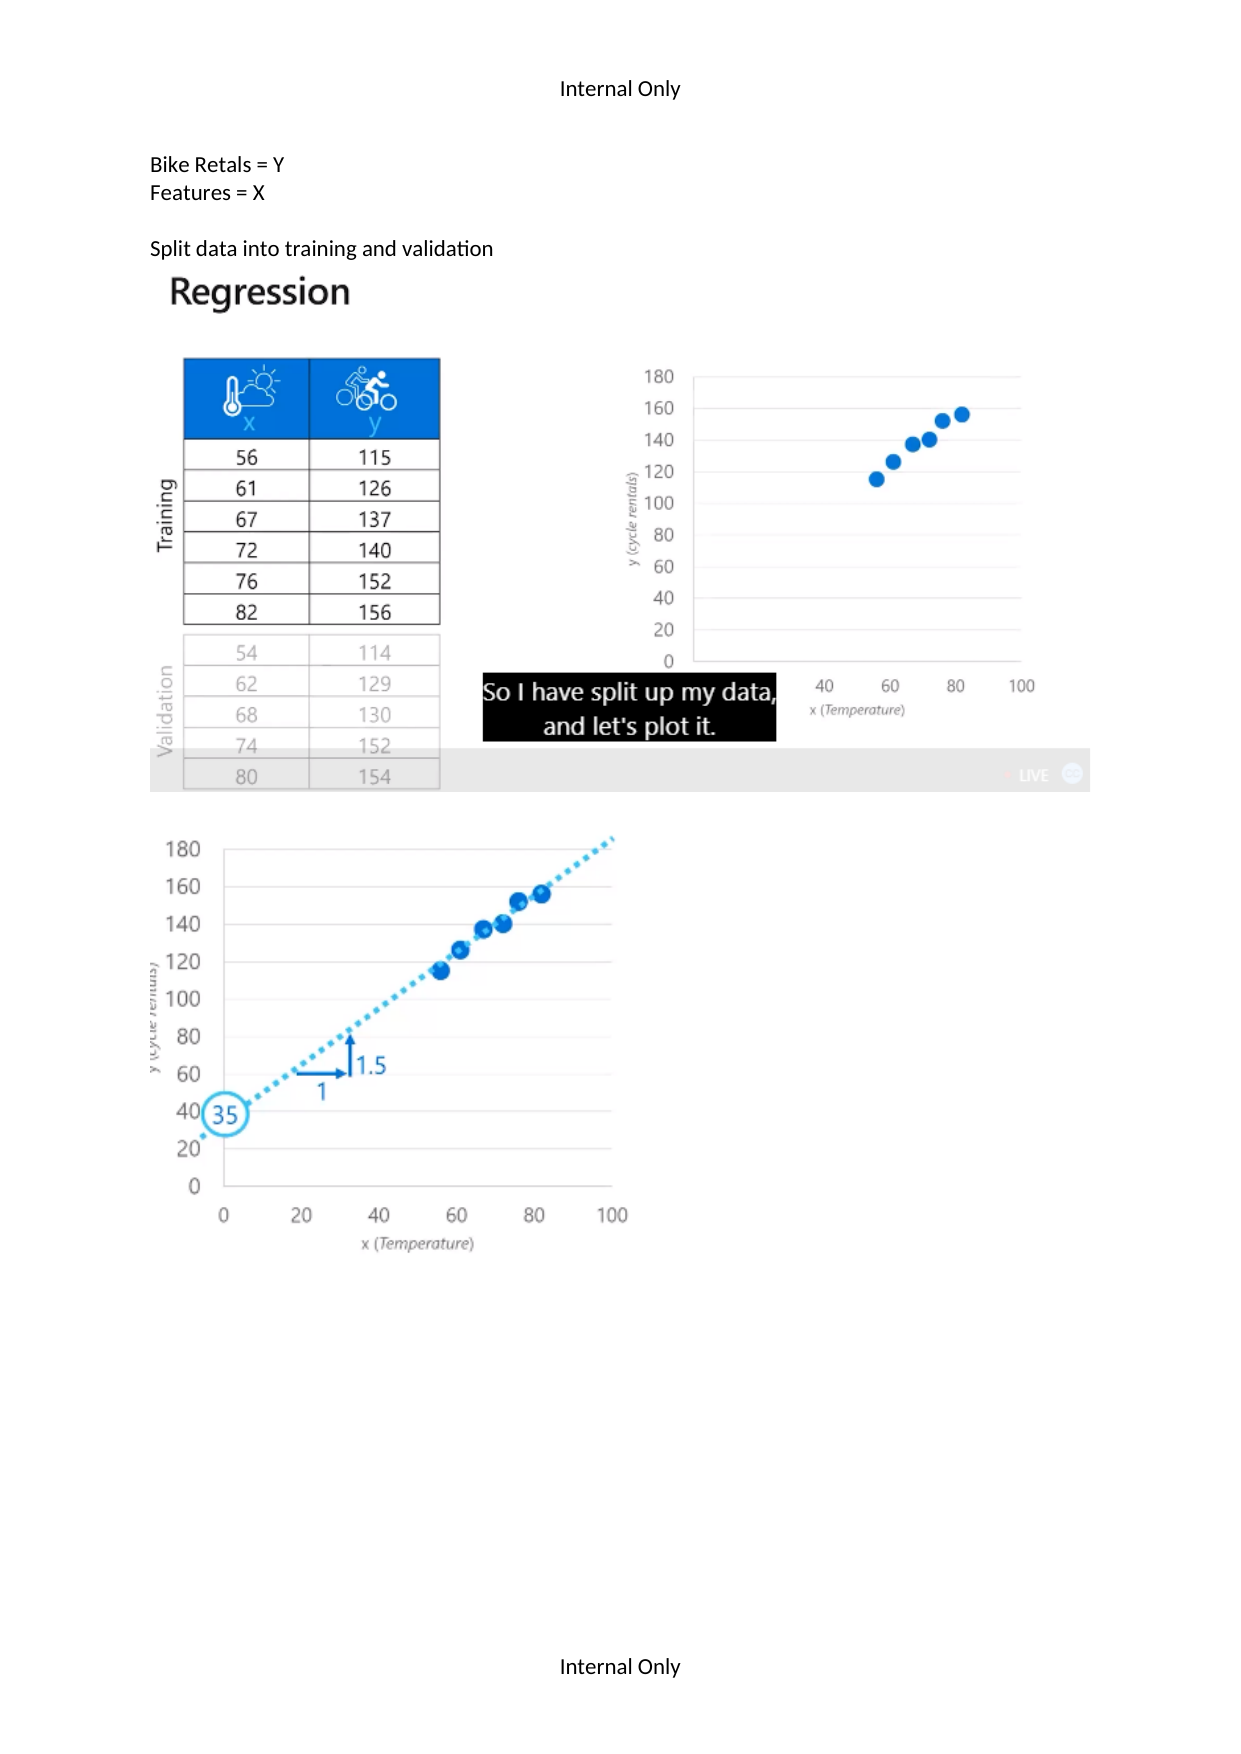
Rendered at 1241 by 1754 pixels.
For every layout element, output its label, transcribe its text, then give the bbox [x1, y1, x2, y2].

text Features = X [150, 178, 1090, 206]
text Bike Retals = Y [150, 150, 1090, 178]
picture [150, 819, 685, 1264]
text Split data into training and validation [150, 234, 1090, 262]
picture [150, 262, 1091, 792]
